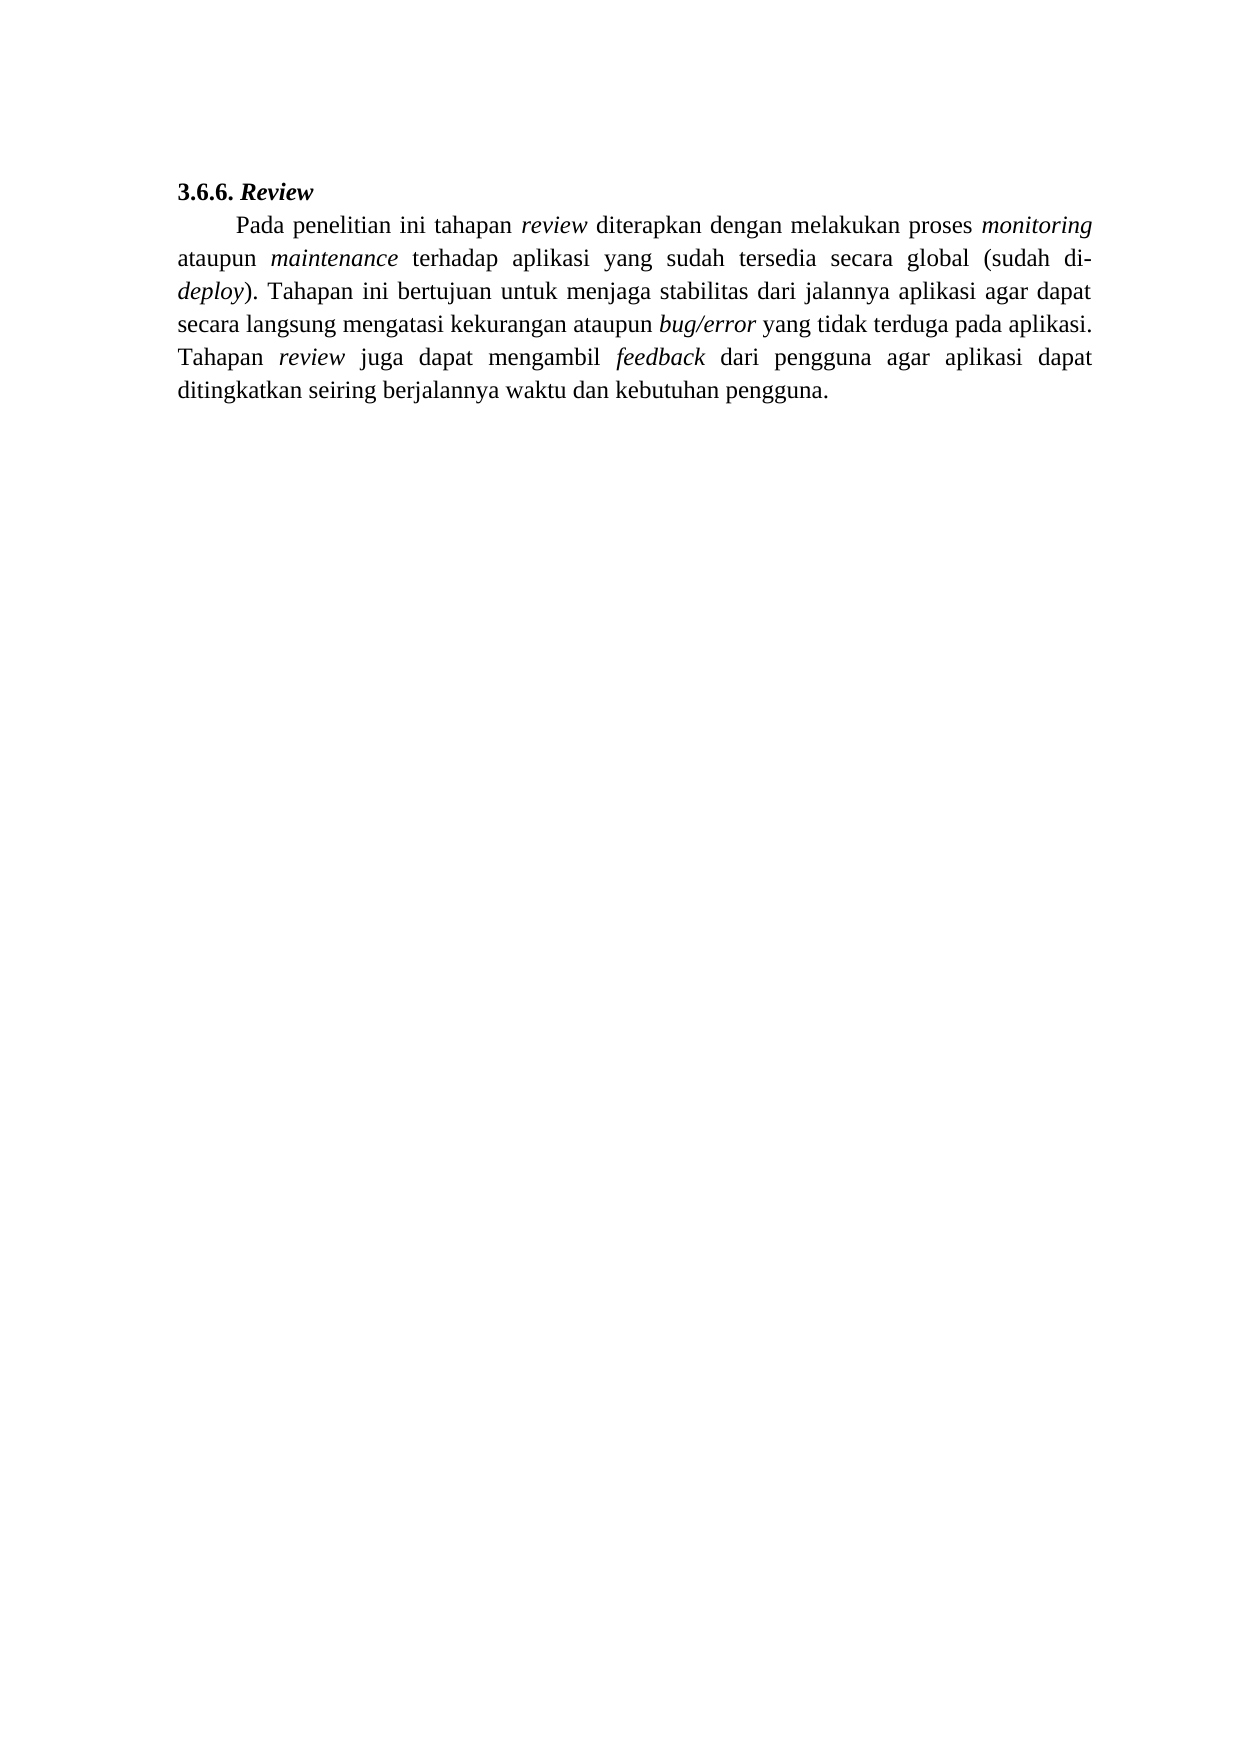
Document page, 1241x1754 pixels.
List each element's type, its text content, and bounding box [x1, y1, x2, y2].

text 3.6.6. Review [177, 177, 1092, 206]
text Pada penelitian ini tahapan review diterapkan dengan melakukan proses monitoring ataupun maintenance terhadap aplikasi yang sudah tersedia secara global (sudah di-deploy). Tahapan ini bertujuan untuk menjaga stabilitas dari jalannya aplikasi agar dapat secara langsung mengatasi kekurangan ataupun bug/error yang tidak terduga pada aplikasi. Tahapan review juga dapat mengambil feedback dari pengguna agar aplikasi dapat ditingkatkan seiring berjalannya waktu dan kebutuhan pengguna. [177, 210, 1092, 404]
